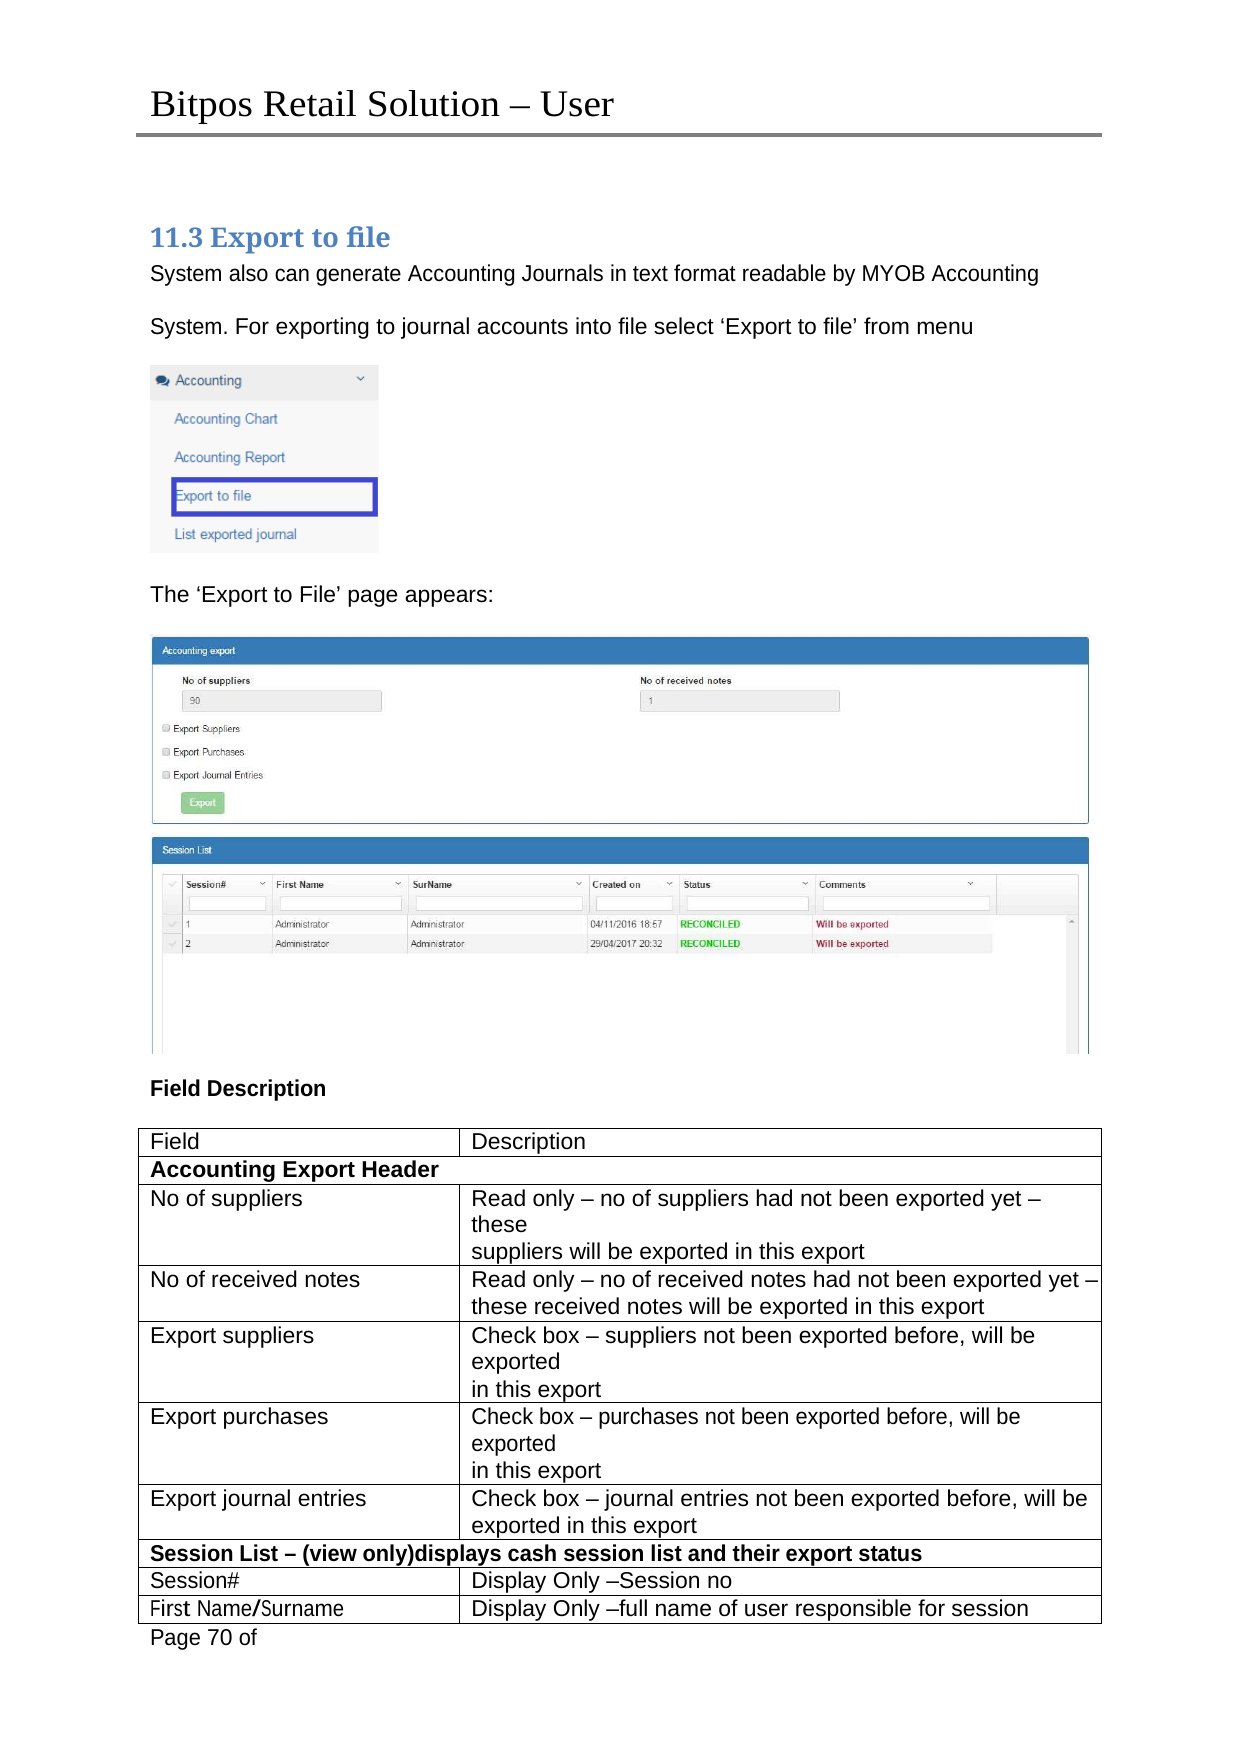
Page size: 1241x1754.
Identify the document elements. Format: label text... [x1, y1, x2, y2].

table_header Description [460, 1129, 1101, 1156]
text System also can generate Accounting Journals in text format readable by MYOB Accounting System. For exporting to journal accounts into file select ‘Export to file’ from menu [150, 260, 1091, 339]
table_cell Check box – suppliers not been exported before, will be exported in this export [460, 1322, 1101, 1402]
table_cell No of suppliers [139, 1185, 459, 1265]
subtitle Export to file [150, 218, 1178, 255]
table_cell Check box – journal entries not been exported before, will be exported in this export [460, 1485, 1101, 1539]
table_cell Check box – purchases not been exported before, will be exported in this export [460, 1403, 1101, 1483]
picture [150, 634, 1092, 1054]
table_cell Display Only –full name of user responsible for session [460, 1596, 1101, 1623]
table_cell Export purchases [139, 1403, 459, 1483]
text The ‘Export to File’ page appears: [150, 581, 1178, 607]
table_cell Export journal entries [139, 1485, 459, 1539]
table_cell Export suppliers [139, 1322, 459, 1402]
subtitle Field Description [150, 1075, 1178, 1101]
table_cell Display Only –Session no [460, 1568, 1101, 1595]
table_header Field [139, 1129, 459, 1156]
picture [150, 365, 379, 553]
table_cell Read only – no of received notes had not been exported yet – these received notes will be exported in this export [460, 1266, 1101, 1321]
table_cell Session List – (view only)displays cash session list and their export status [139, 1540, 1101, 1567]
table_cell First Name/Surname [139, 1596, 459, 1623]
table_cell Session# [139, 1568, 459, 1595]
table_cell Read only – no of suppliers had not been exported yet – these suppliers will be exported in this export [460, 1185, 1101, 1265]
table_cell No of received notes [139, 1266, 459, 1321]
table_cell Accounting Export Header [139, 1157, 1101, 1184]
